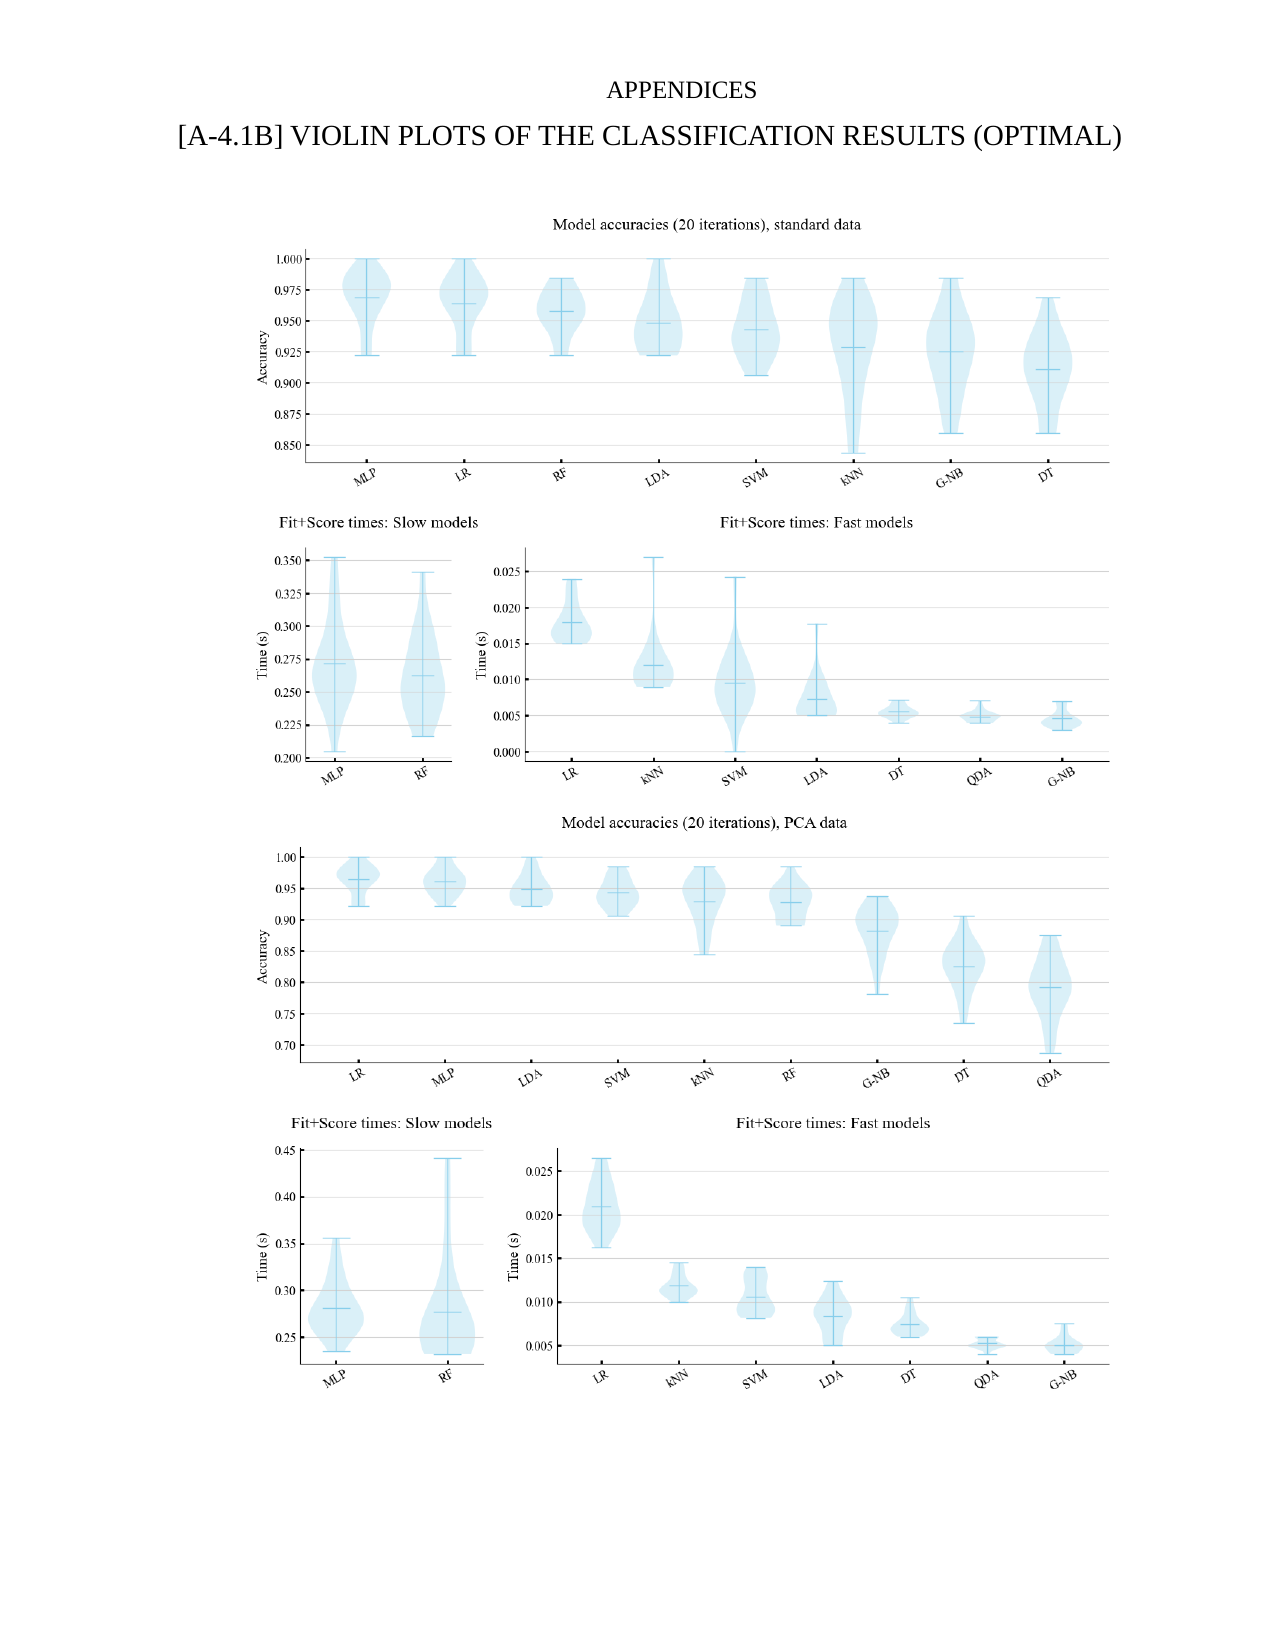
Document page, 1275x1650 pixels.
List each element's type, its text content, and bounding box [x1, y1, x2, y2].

picture [249, 808, 1114, 1400]
picture [249, 210, 1114, 797]
text [A-4.1B] Violin plots of the classification results (optimal) [177, 118, 1186, 152]
